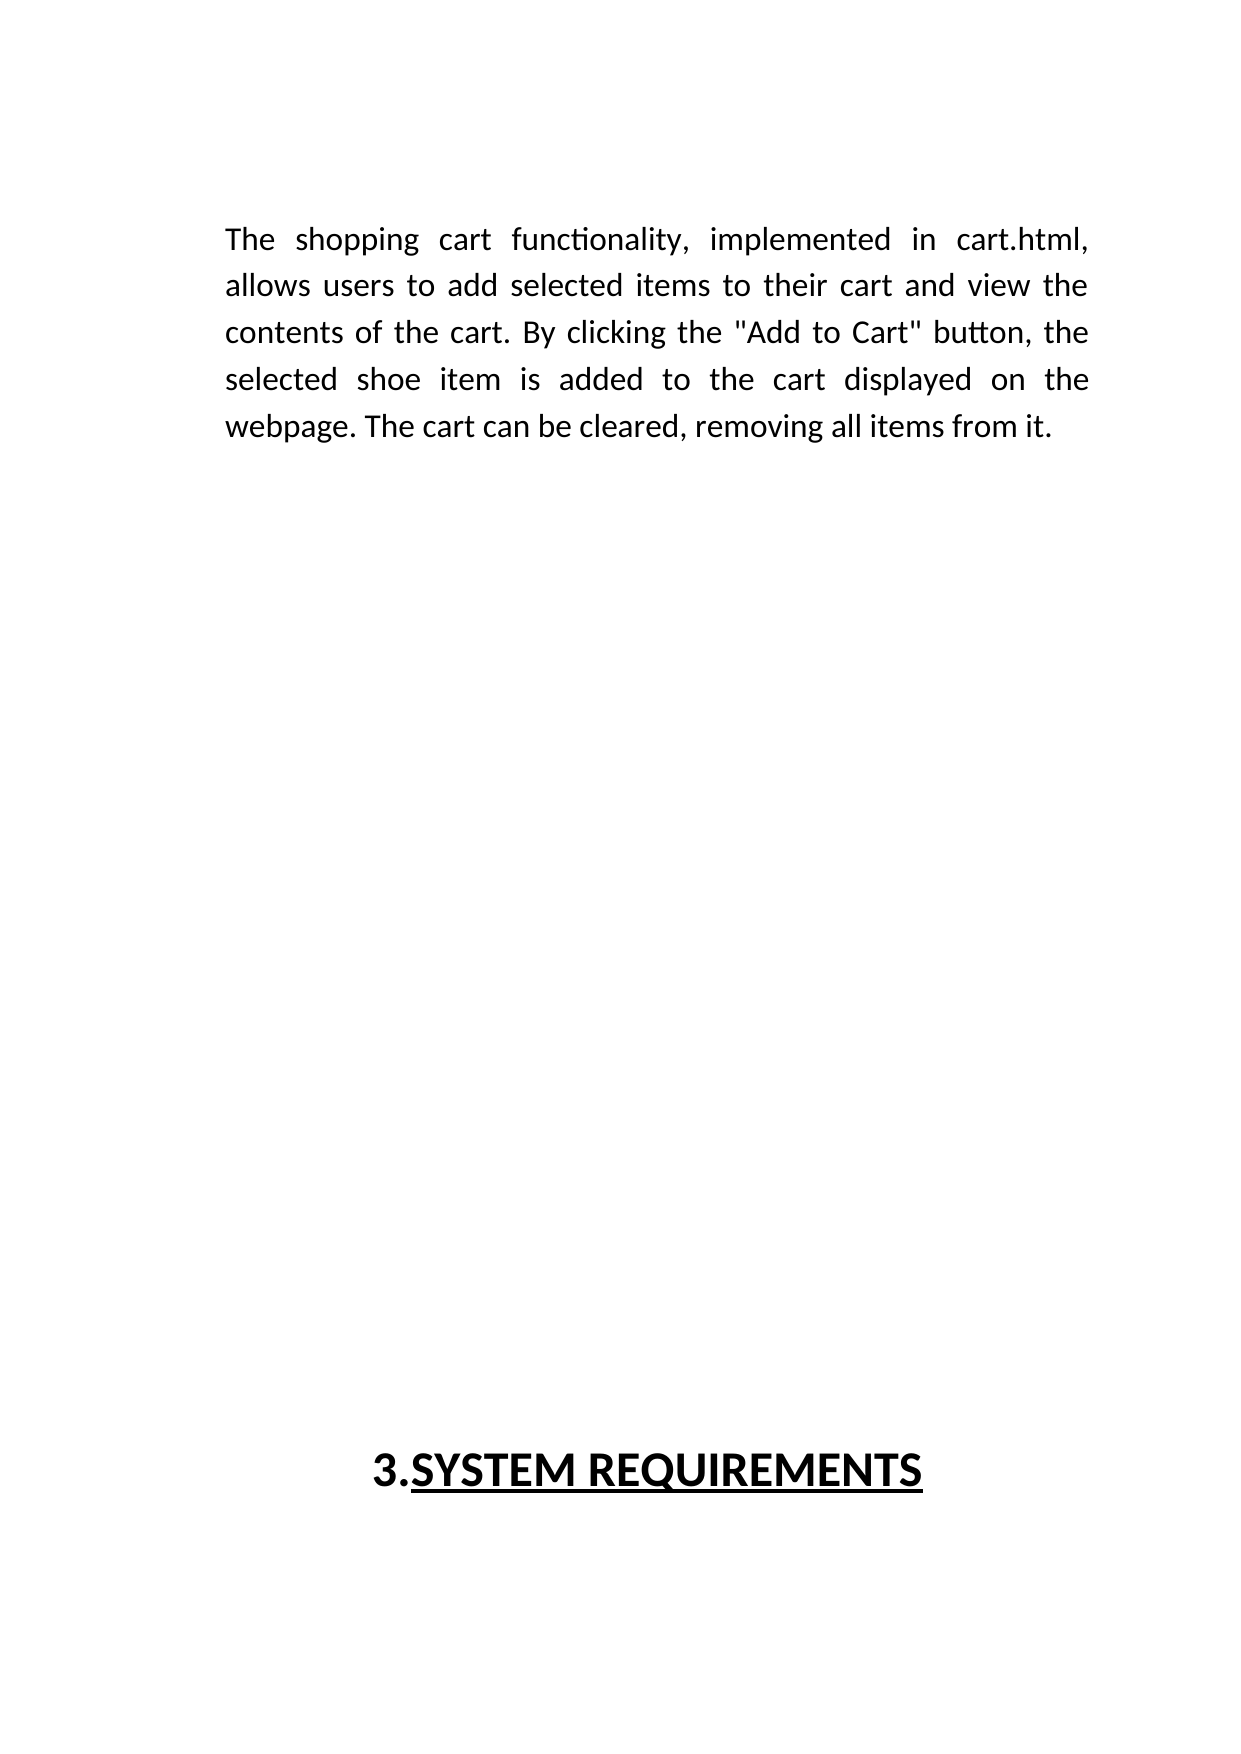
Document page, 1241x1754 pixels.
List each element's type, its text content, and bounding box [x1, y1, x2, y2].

text 3.SYSTEM REQUIREMENTS [225, 1437, 1090, 1498]
text The shopping cart functionality, implemented in cart.html, allows users to add selected items to their cart and view the contents of the cart. By clicking the "Add to Cart" button, the selected shoe item is added to the cart displayed on the webpage. The cart can be cleared, removing all items from it. [225, 218, 1090, 445]
